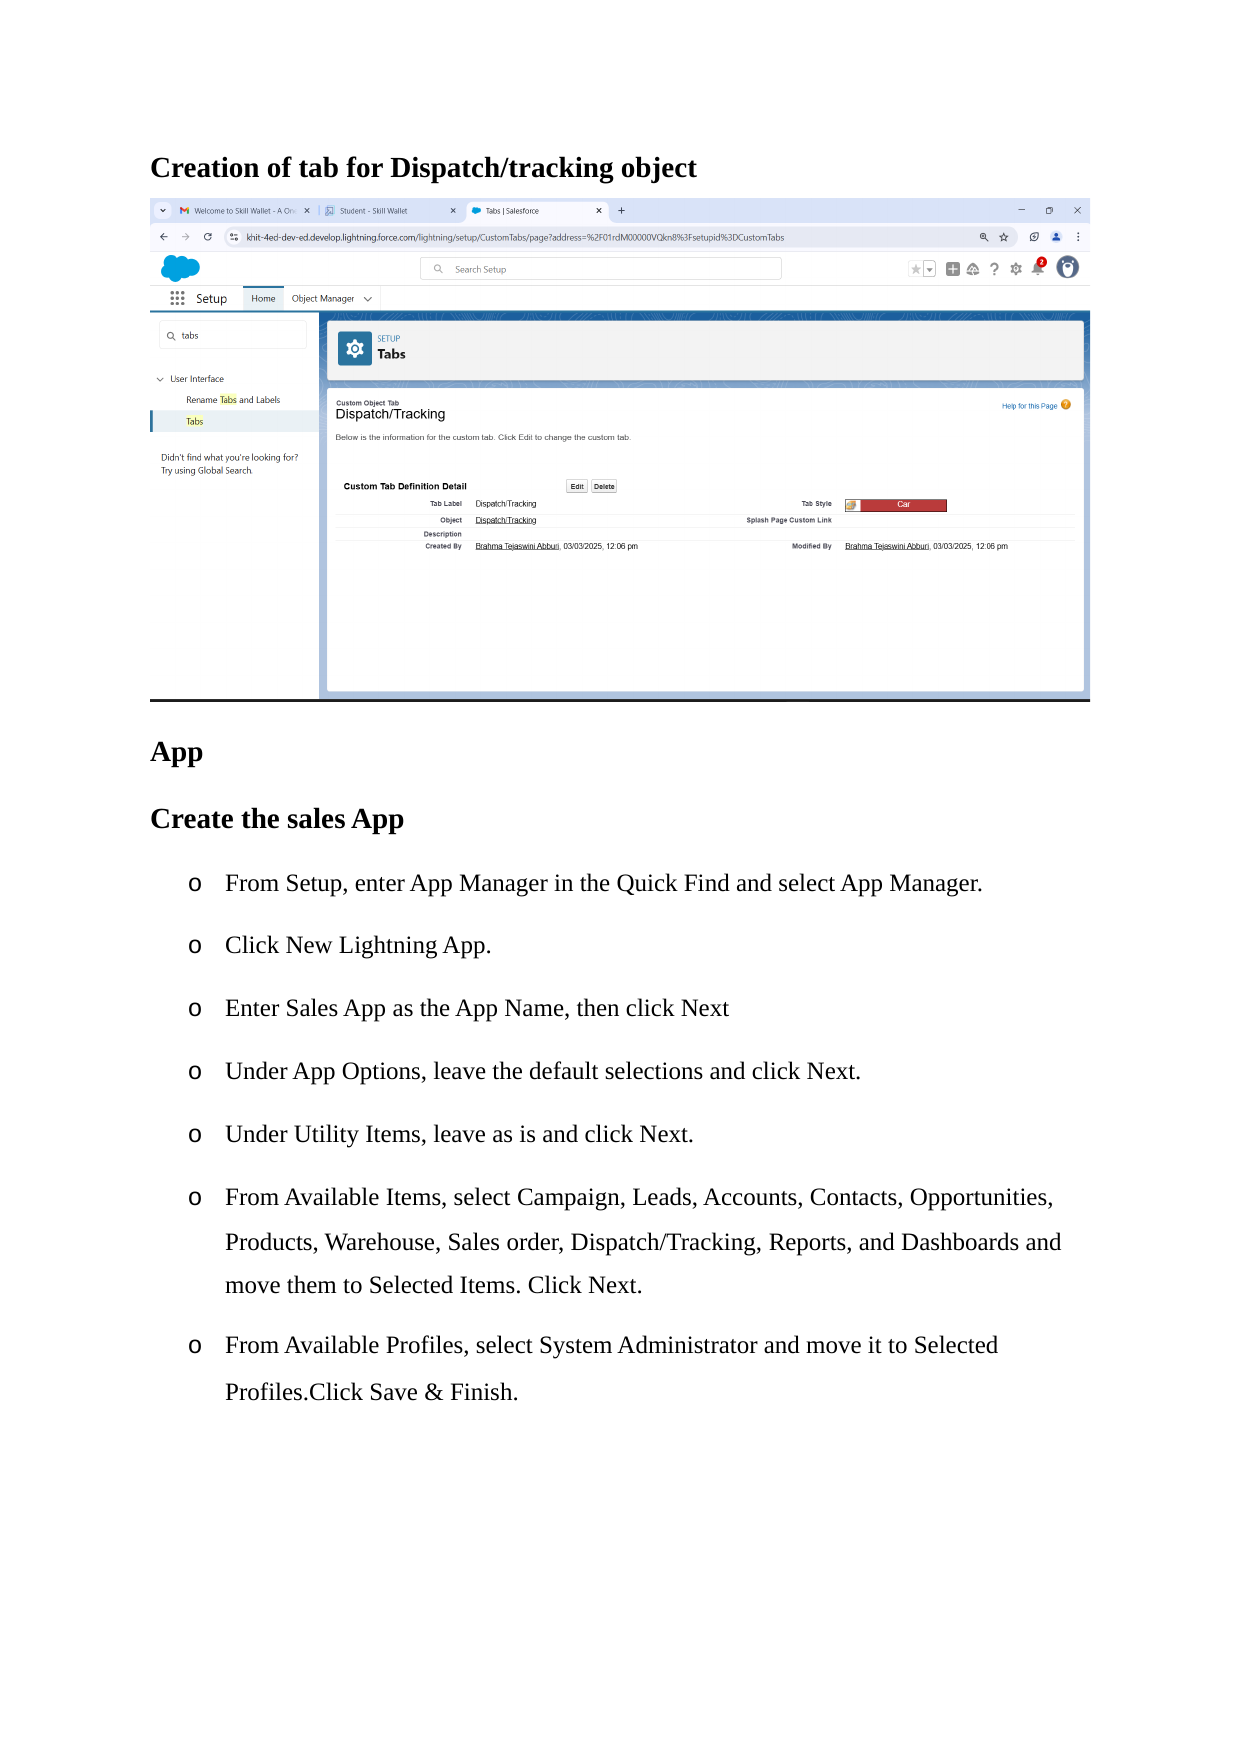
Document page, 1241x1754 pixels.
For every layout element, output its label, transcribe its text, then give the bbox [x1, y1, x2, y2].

text Creation of tab for Dispatch/tracking object [150, 150, 1090, 198]
list From Setup, enter App Manager in the Quick Find and select App Manager. [187, 868, 1090, 898]
list Click New Lightning App. [187, 931, 1090, 961]
text Create the sales App [150, 801, 1090, 834]
text App [150, 734, 1090, 767]
list From Available Items, select Campaign, Leads, Accounts, Contacts, Opportunities, Products, Warehouse, Sales order, Dispatch/Tracking, Reports, and Dashboards and move them to Selected Items. Click Next. [187, 1182, 1090, 1299]
list Under App Options, leave the default selections and click Next. [187, 1056, 1090, 1087]
list Under Utility Items, leave as is and click Next. [187, 1119, 1090, 1150]
list From Available Profiles, select System Administrator and move it to Selected Profiles.Click Save & Finish. [187, 1330, 1090, 1407]
list Enter Sales App as the App Name, then click Next [187, 993, 1090, 1024]
picture [150, 198, 1091, 702]
